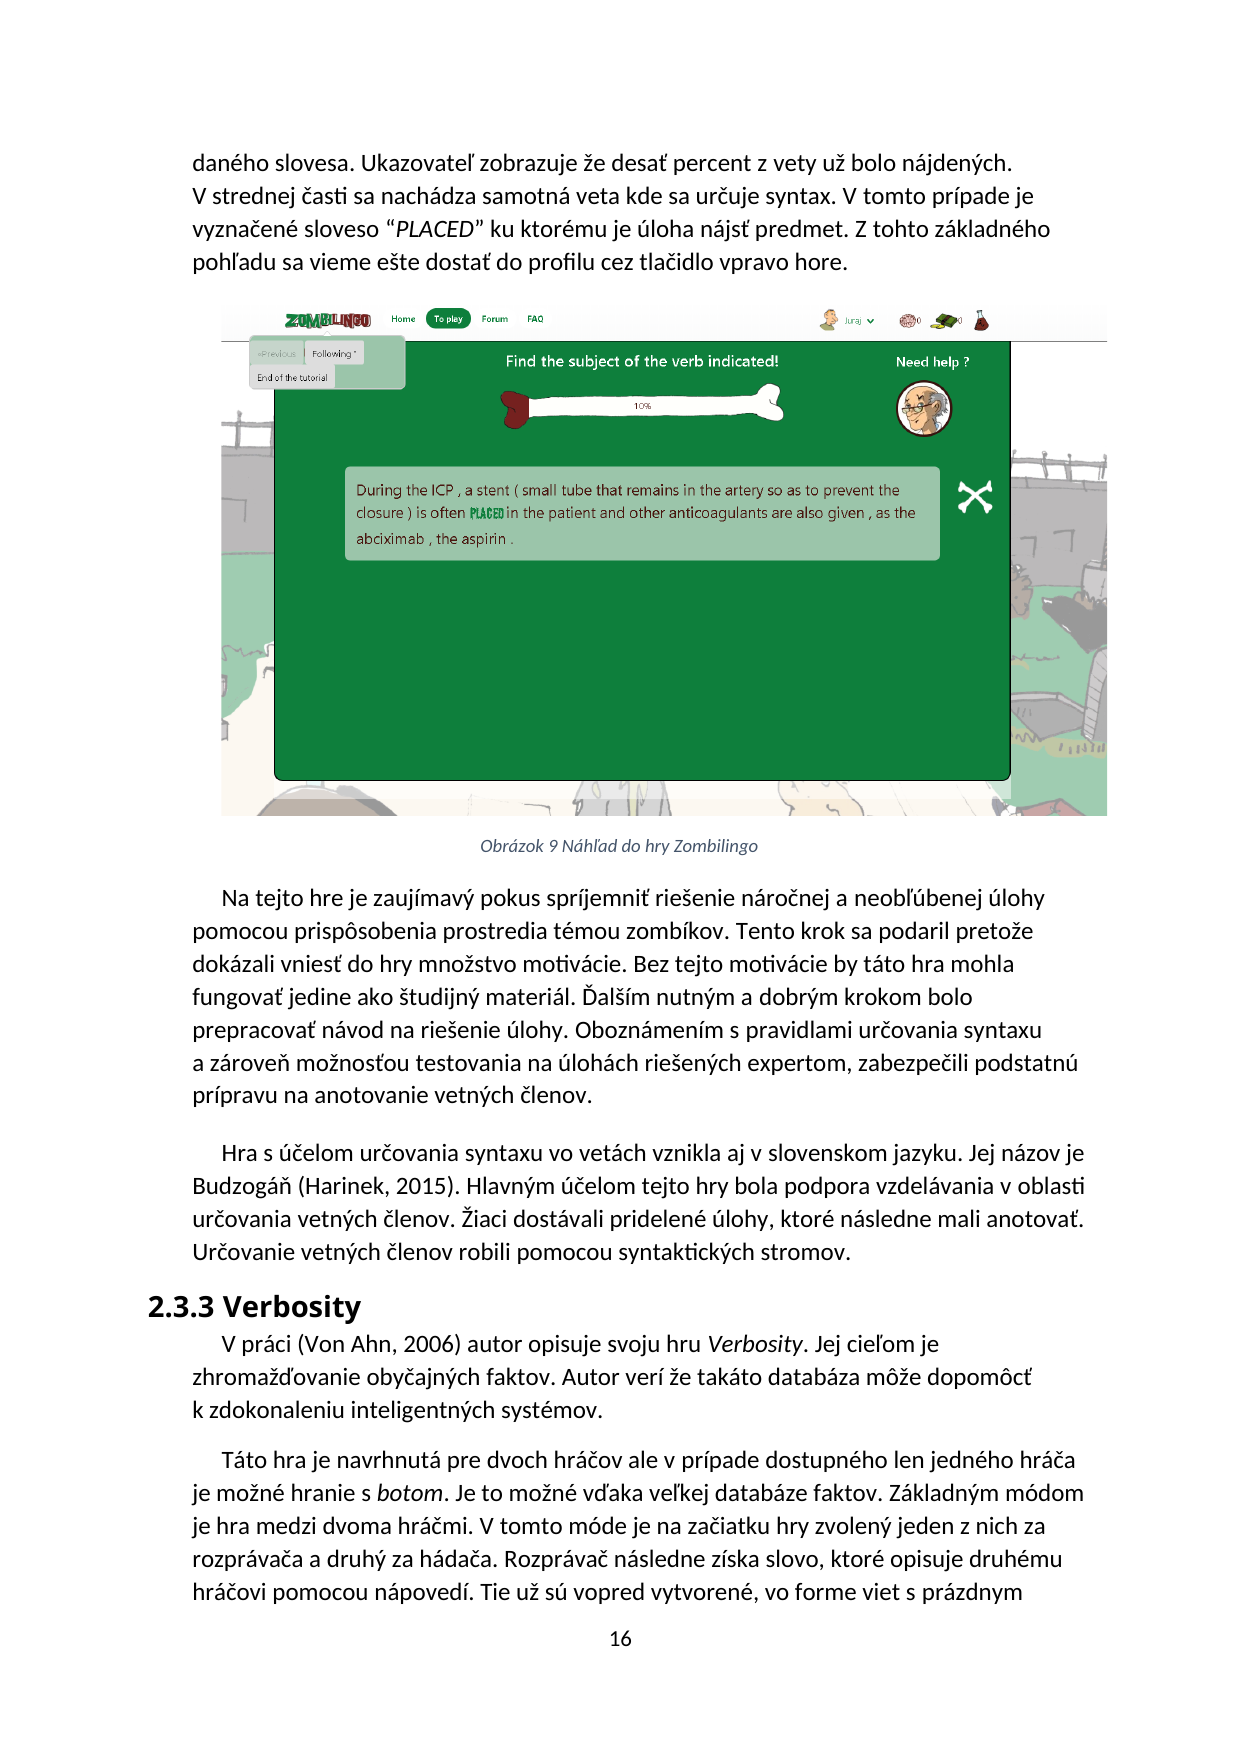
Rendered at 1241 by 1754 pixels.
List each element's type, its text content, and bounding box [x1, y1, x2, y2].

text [192, 1444, 1093, 1606]
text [192, 148, 1093, 277]
text Obrázok 9 Náhľad do hry Zombilingo [148, 834, 1093, 857]
picture [221, 304, 1108, 816]
text Na tejto hre je zaujímavý pokus spríjemniť riešenie náročnej a neobľúbenej úlohy pomocou prispôsobenia prostredia témou zombíkov. Tento krok sa podaril pretože dokázali vniesť do hry množstvo motivácie. Bez tejto motivácie by táto hra mohla fungovať jedine ako študijný materiál. Ďalším nutným a dobrým krokom bolo prepracovať návod na riešenie úlohy. Oboznámením s pravidlami určovania syntaxu a zároveň možnosťou testovania na úlohách riešených expertom, zabezpečili podstatnú prípravu na anotovanie vetných členov. [192, 882, 1093, 1110]
subtitle Verbosity [148, 1286, 1093, 1326]
text V práci (Von Ahn, 2006) autor opisuje svoju hru Verbosity. Jej cieľom je zhromažďovanie obyčajných faktov. Autor verí že takáto databáza môže dopomôcť k zdokonaleniu inteligentných systémov. [192, 1329, 1093, 1425]
text Hra s účelom určovania syntaxu vo vetách vznikla aj v slovenskom jazyku. Jej názov je Budzogáň (Harinek, 2015). Hlavným účelom tejto hry bola podpora vzdelávania v oblasti určovania vetných členov. Žiaci dostávali pridelené úlohy, ktoré následne mali anotovať. Určovanie vetných členov robili pomocou syntaktických stromov. [192, 1137, 1093, 1267]
